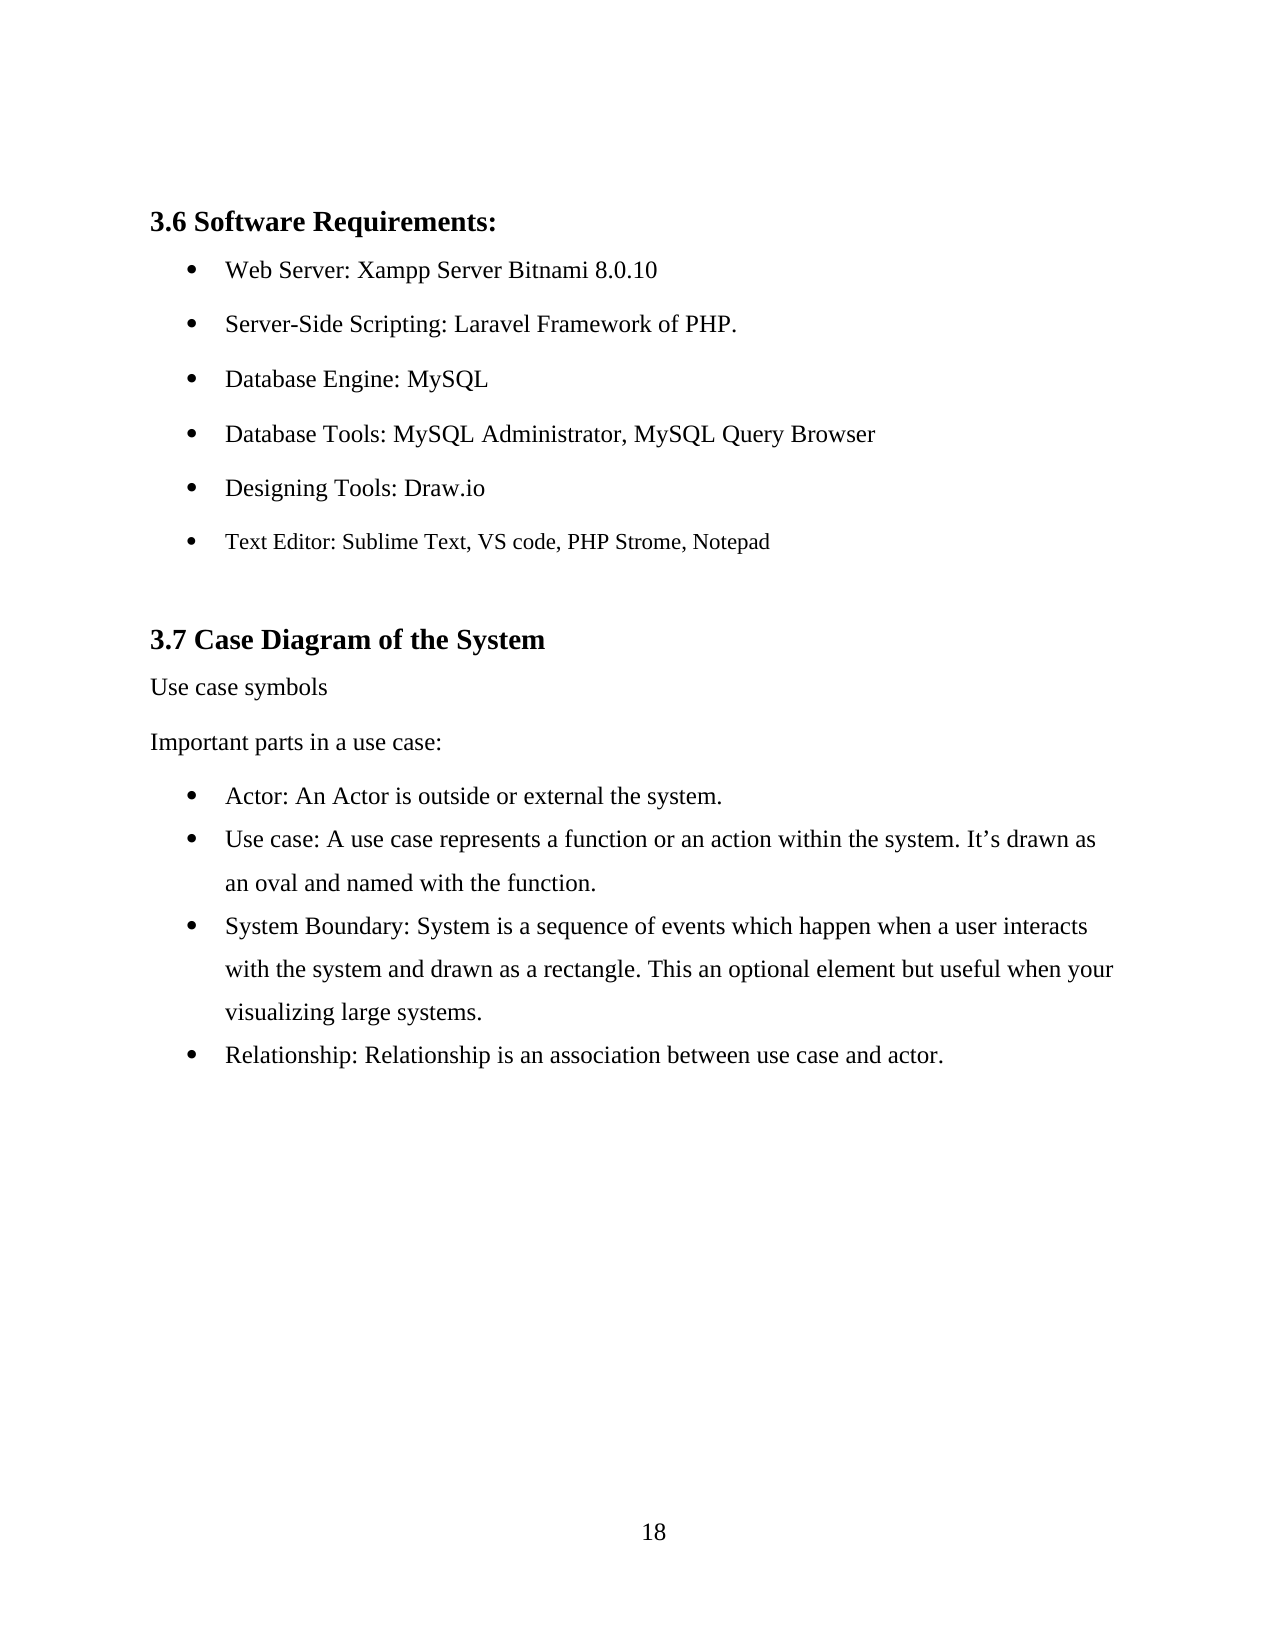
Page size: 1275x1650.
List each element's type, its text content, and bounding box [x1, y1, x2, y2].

subtitle 3.6 Software Requirements: [150, 204, 1125, 238]
list Web Server: Xampp Server Bitnami 8.0.10 [187, 255, 1125, 284]
list Designing Tools: Draw.io [187, 473, 1125, 502]
list Relationship: Relationship is an association between use case and actor. [187, 1040, 1125, 1069]
list Text Editor: Sublime Text, VS code, PHP Strome, Notepad [187, 528, 1125, 554]
list Database Engine: MySQL [187, 364, 1125, 393]
list Use case: A use case represents a function or an action within the system. It’s drawn as an oval and named with the function. [187, 824, 1125, 896]
list Database Tools: MySQL Administrator, MySQL Query Browser [187, 419, 1125, 447]
text Use case symbols [150, 672, 1125, 701]
list Actor: An Actor is outside or external the system. [187, 781, 1125, 810]
list System Boundary: System is a sequence of events which happen when a user interacts with the system and drawn as a rectangle. This an optional element but useful when your visualizing large systems. [187, 911, 1125, 1026]
subtitle 3.7 Case Diagram of the System [150, 622, 1125, 655]
text Important parts in a use case: [150, 727, 1125, 756]
list Server-Side Scripting: Laravel Framework of PHP. [187, 309, 1125, 338]
